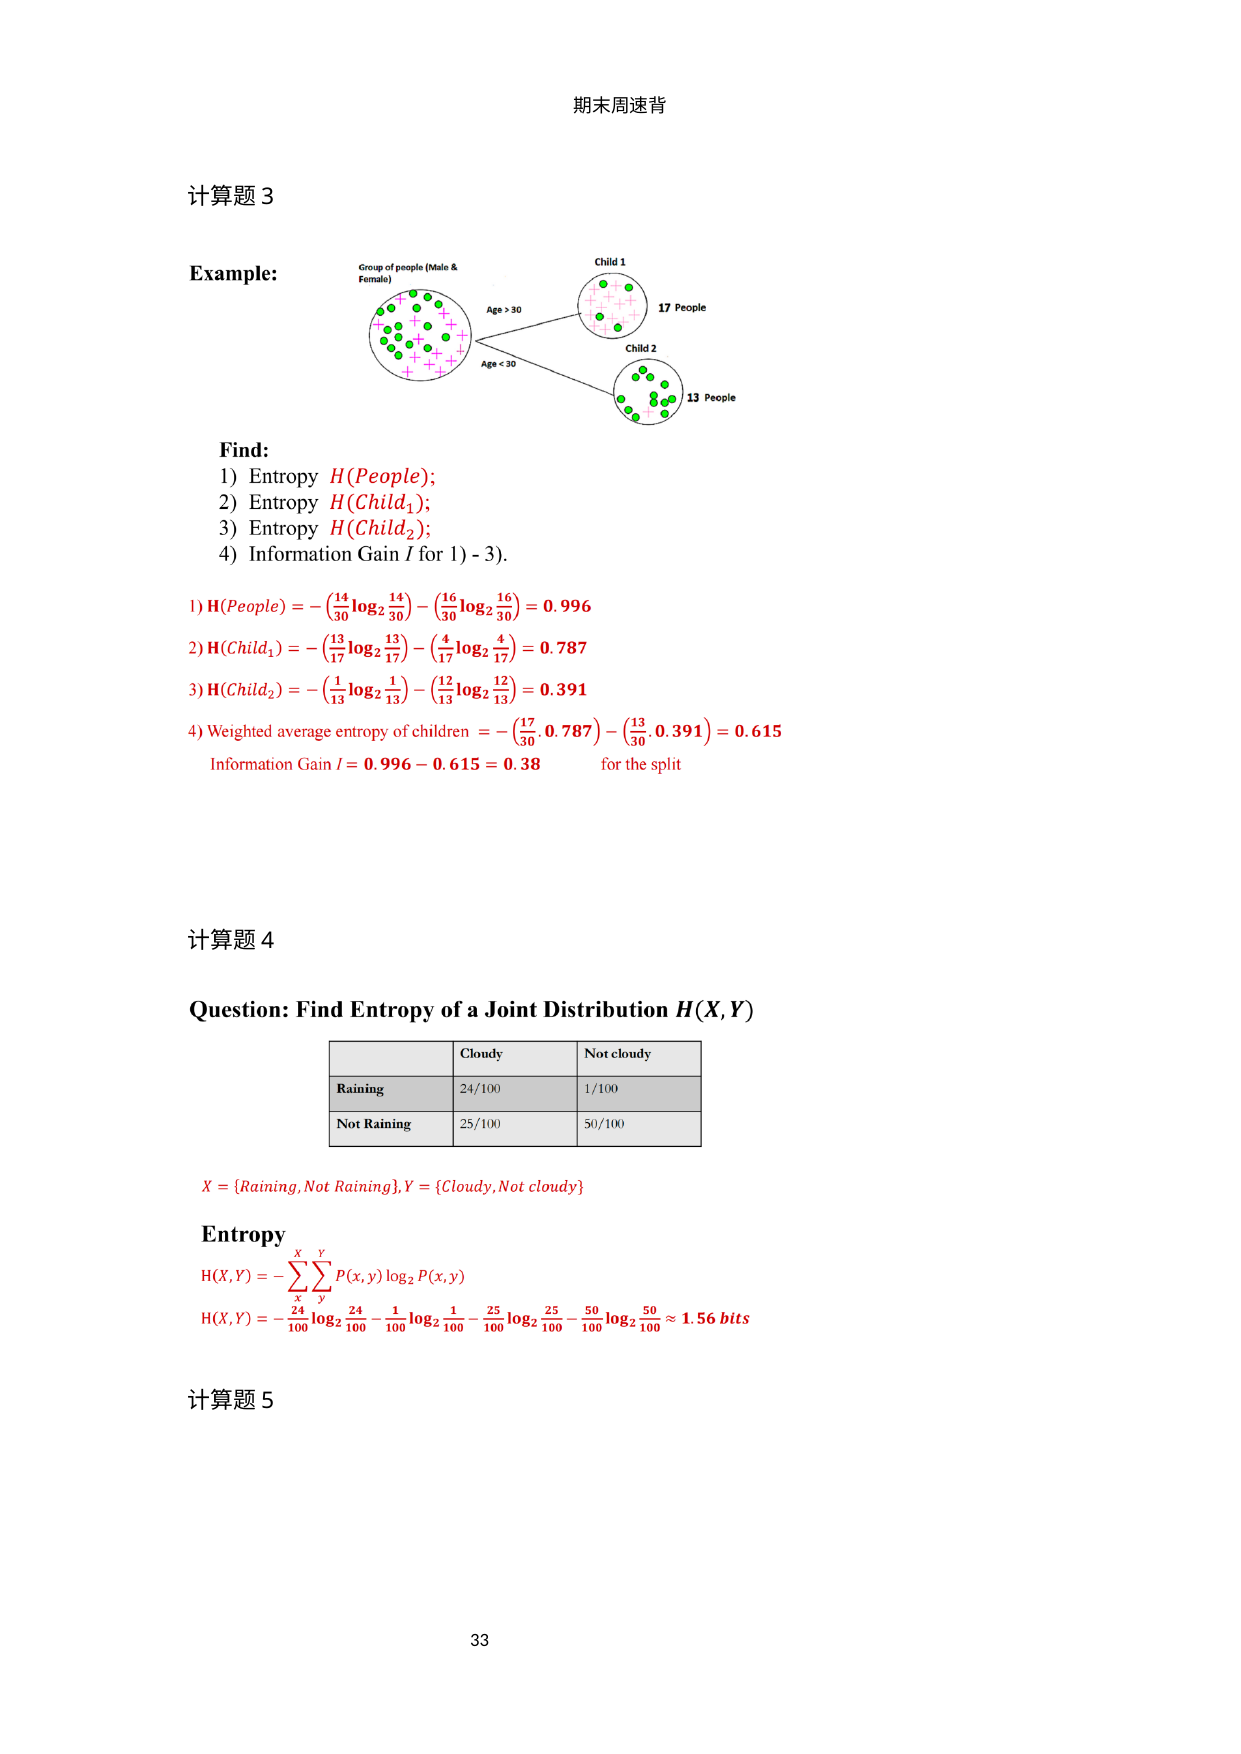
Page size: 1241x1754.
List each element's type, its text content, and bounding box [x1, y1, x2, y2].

picture [187, 590, 791, 785]
text 计算题5 [187, 1367, 1053, 1432]
picture [187, 991, 769, 1347]
text 计算题4 [187, 906, 1053, 971]
text 计算题3 [187, 162, 1053, 227]
picture [187, 248, 746, 569]
